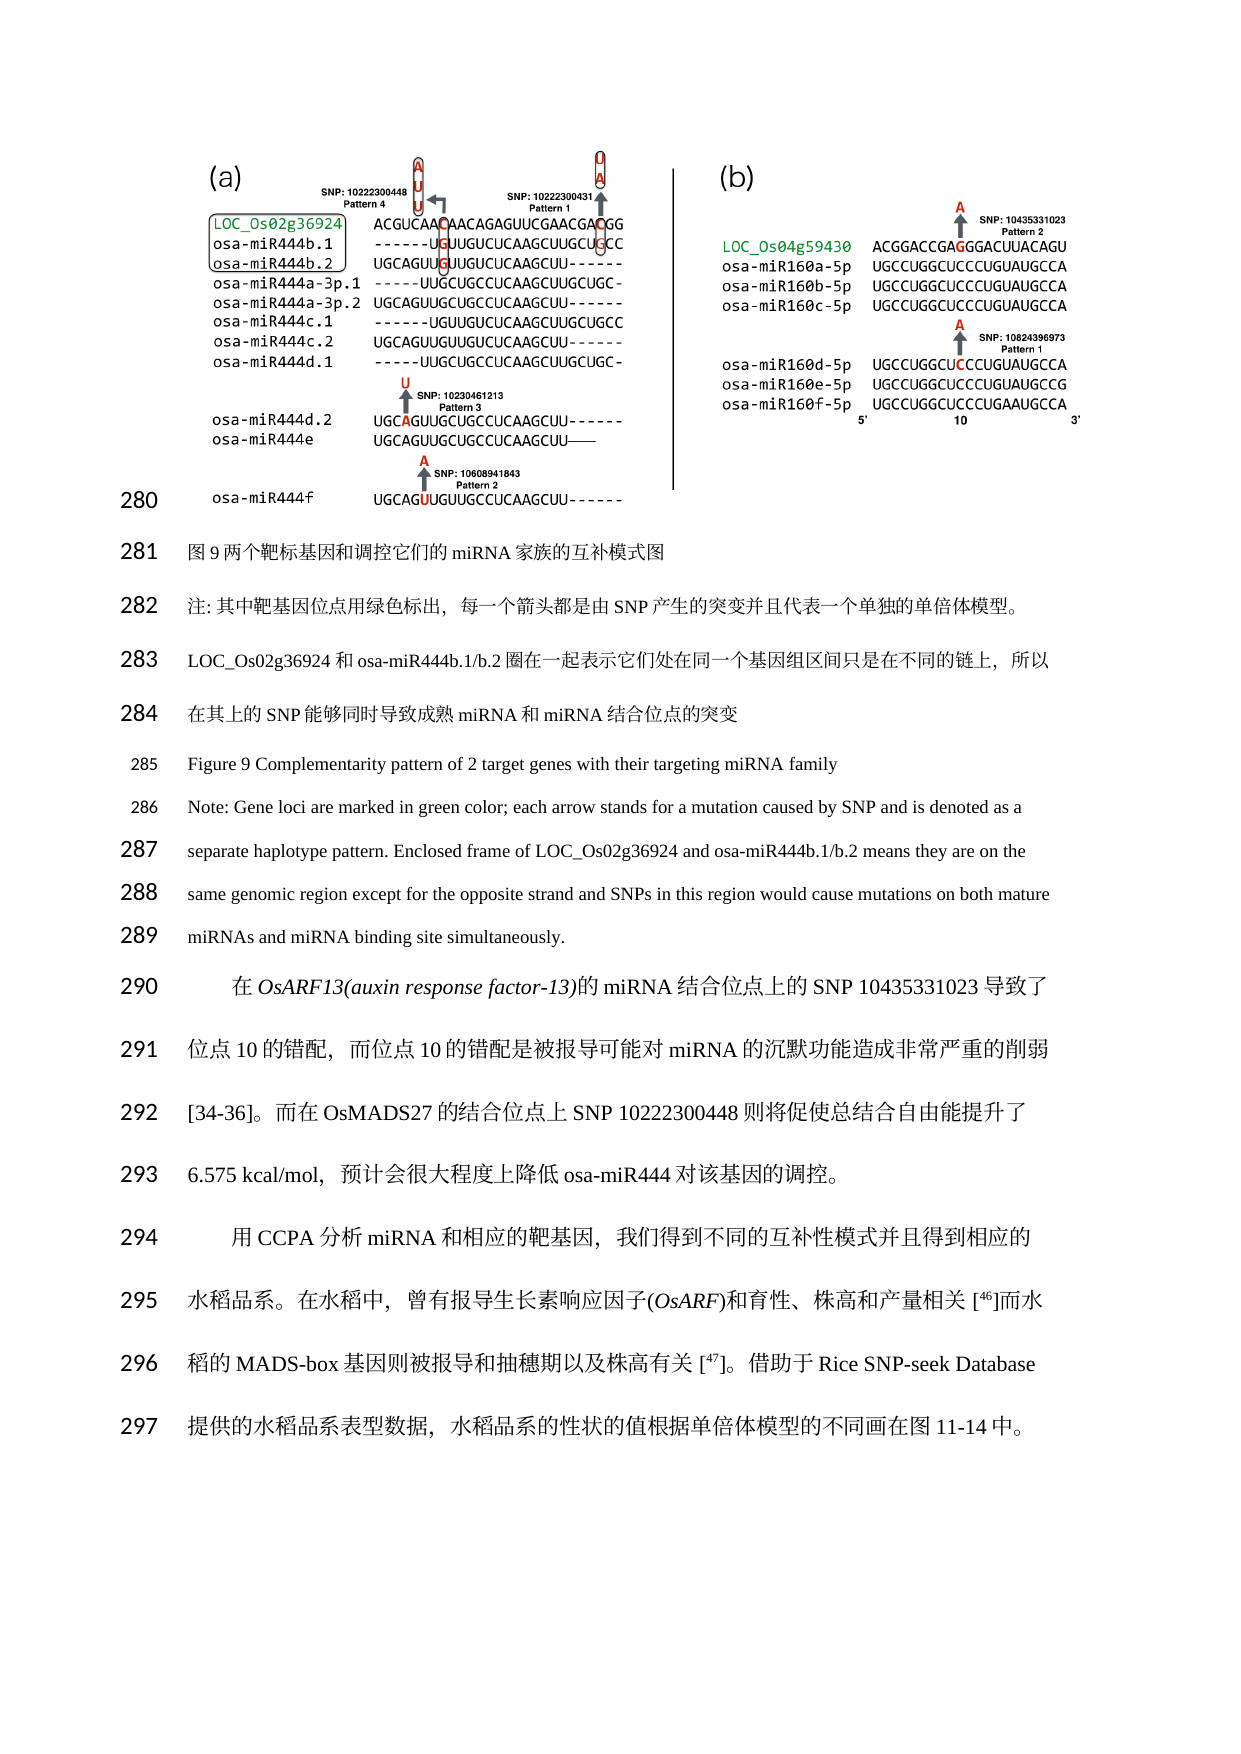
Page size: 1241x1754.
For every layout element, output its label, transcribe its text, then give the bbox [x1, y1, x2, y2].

text 用CCPA分析miRNA和相应的靶基因，我们得到不同的互补性模式并且得到相应的水稻品系。在水稻中，曾有报导生长素响应因子(OsARF)和育性、株高和产量相关 []而水稻的MADS-box基因则被报导和抽穗期以及株高有关 []。借助于Rice SNP-seek Database提供的水稻品系表型数据，水稻品系的性状的值根据单倍体模型的不同画在图11-14中。 [187, 1221, 1053, 1441]
picture [187, 150, 1141, 509]
text 在OsARF13(auxin response factor-13)的miRNA结合位点上的SNP 10435331023导致了位点10的错配，而位点10的错配是被报导可能对miRNA的沉默功能造成非常严重的削弱[34-3536]。而在OsMADS27的结合位点上SNP 10222300448则将促使总结合自由能提升了6.575 kcal/mol，预计会很大程度上降低osa-miR444对该基因的调控。 [187, 969, 1053, 1189]
text Note: Gene loci are marked in green color; each arrow stands for a mutation caused by SNP and is denoted as a separate haplotype pattern. Enclosed frame of LOC_Os02g36924 and osa-miR444b.1/b.2 means they are on the same genomic region except for the opposite strand and SNPs in this region would cause mutations on both mature miRNAs and miRNA binding site simultaneously. [187, 796, 1053, 947]
text Figure 9 Complementarity pattern of 2 target genes with their targeting miRNA family [187, 753, 1053, 775]
text 注: 其中靶基因位点用绿色标出，每一个箭头都是由SNP产生的突变并且代表一个单独的单倍体模型。LOC_Os02g36924 和osa-miR444b.1/b.2圈在一起表示它们处在同一个基因组区间只是在不同的链上，所以在其上的SNP能够同时导致成熟miRNA和miRNA结合位点的突变 [187, 591, 1053, 726]
text 图9两个靶标基因和调控它们的miRNA家族的互补模式图 [187, 537, 1053, 564]
